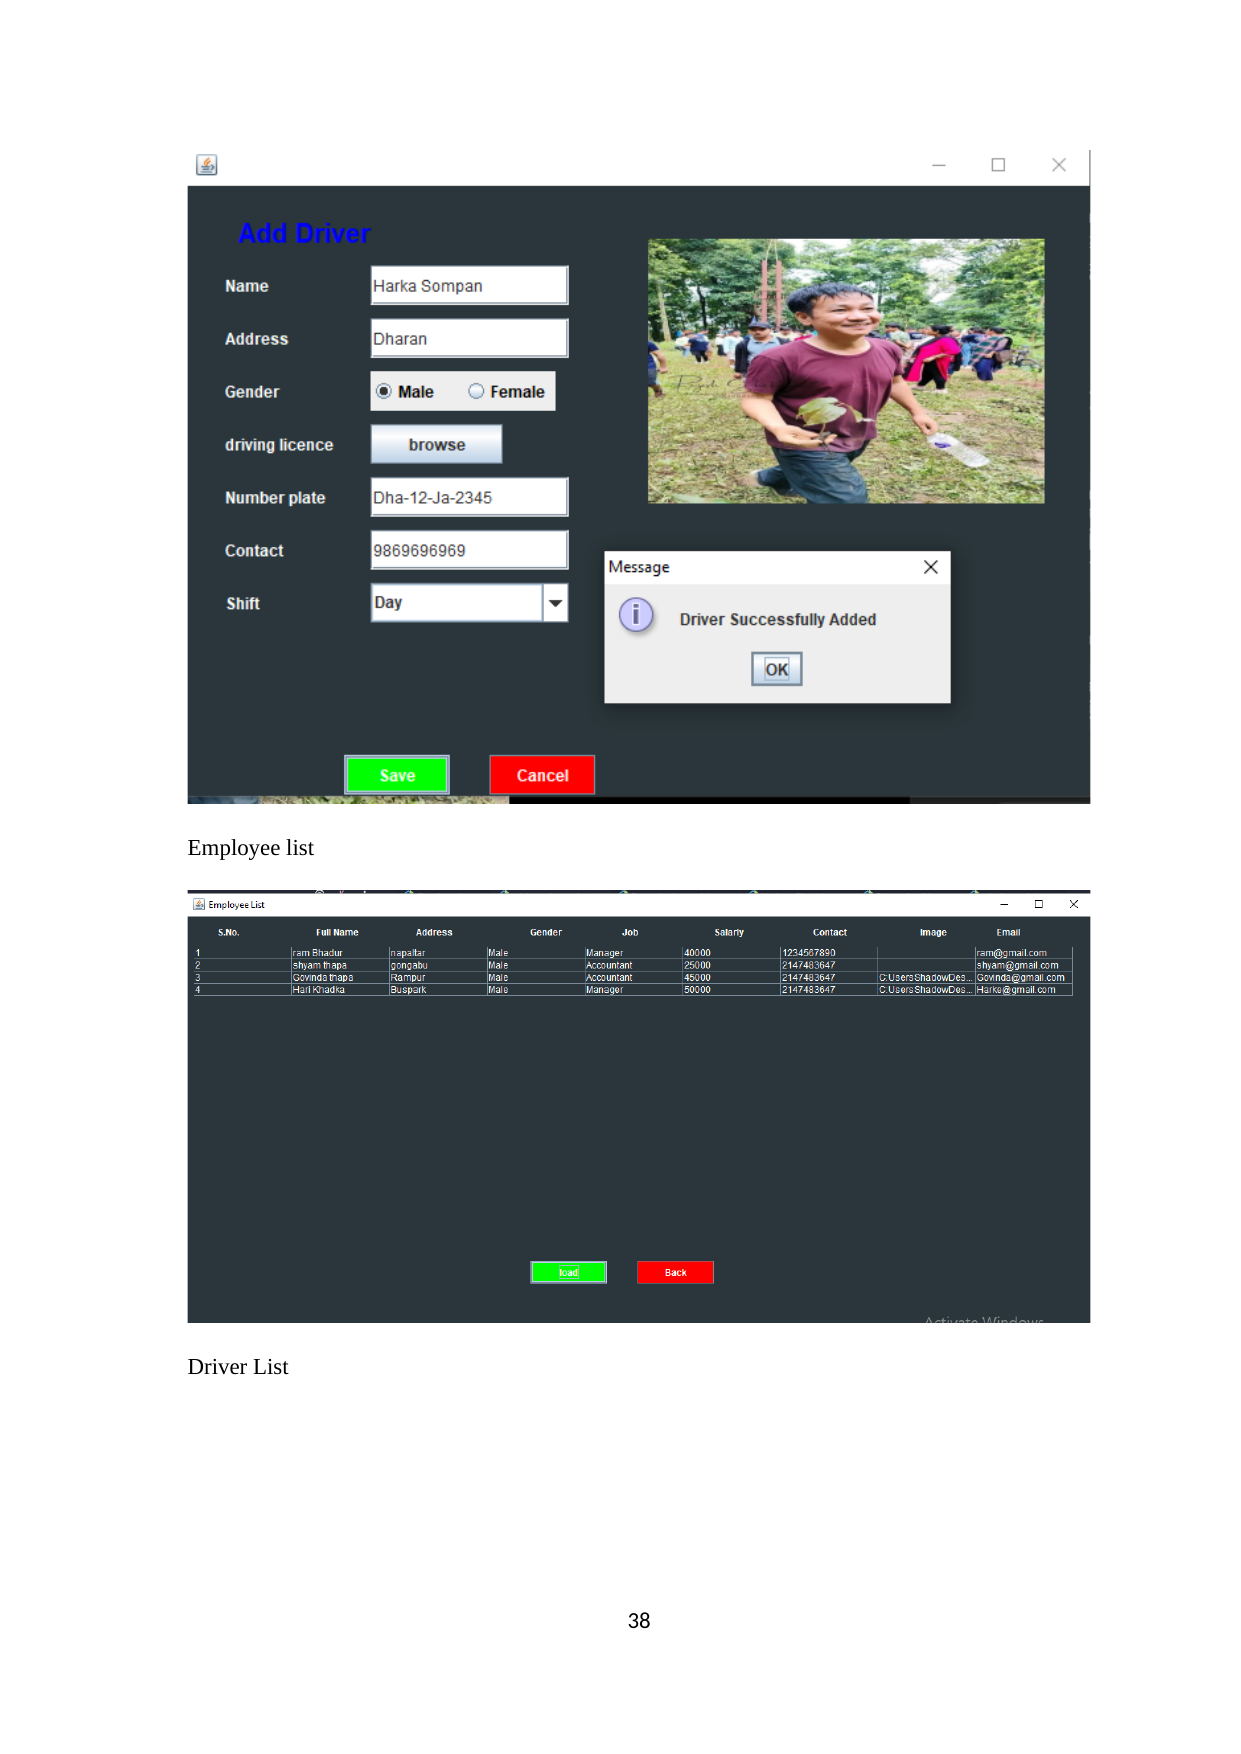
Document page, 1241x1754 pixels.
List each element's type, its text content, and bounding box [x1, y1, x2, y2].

text Employee list [187, 834, 1090, 861]
picture [187, 890, 1091, 1323]
picture [187, 150, 1091, 804]
text Driver List [187, 1353, 1090, 1379]
